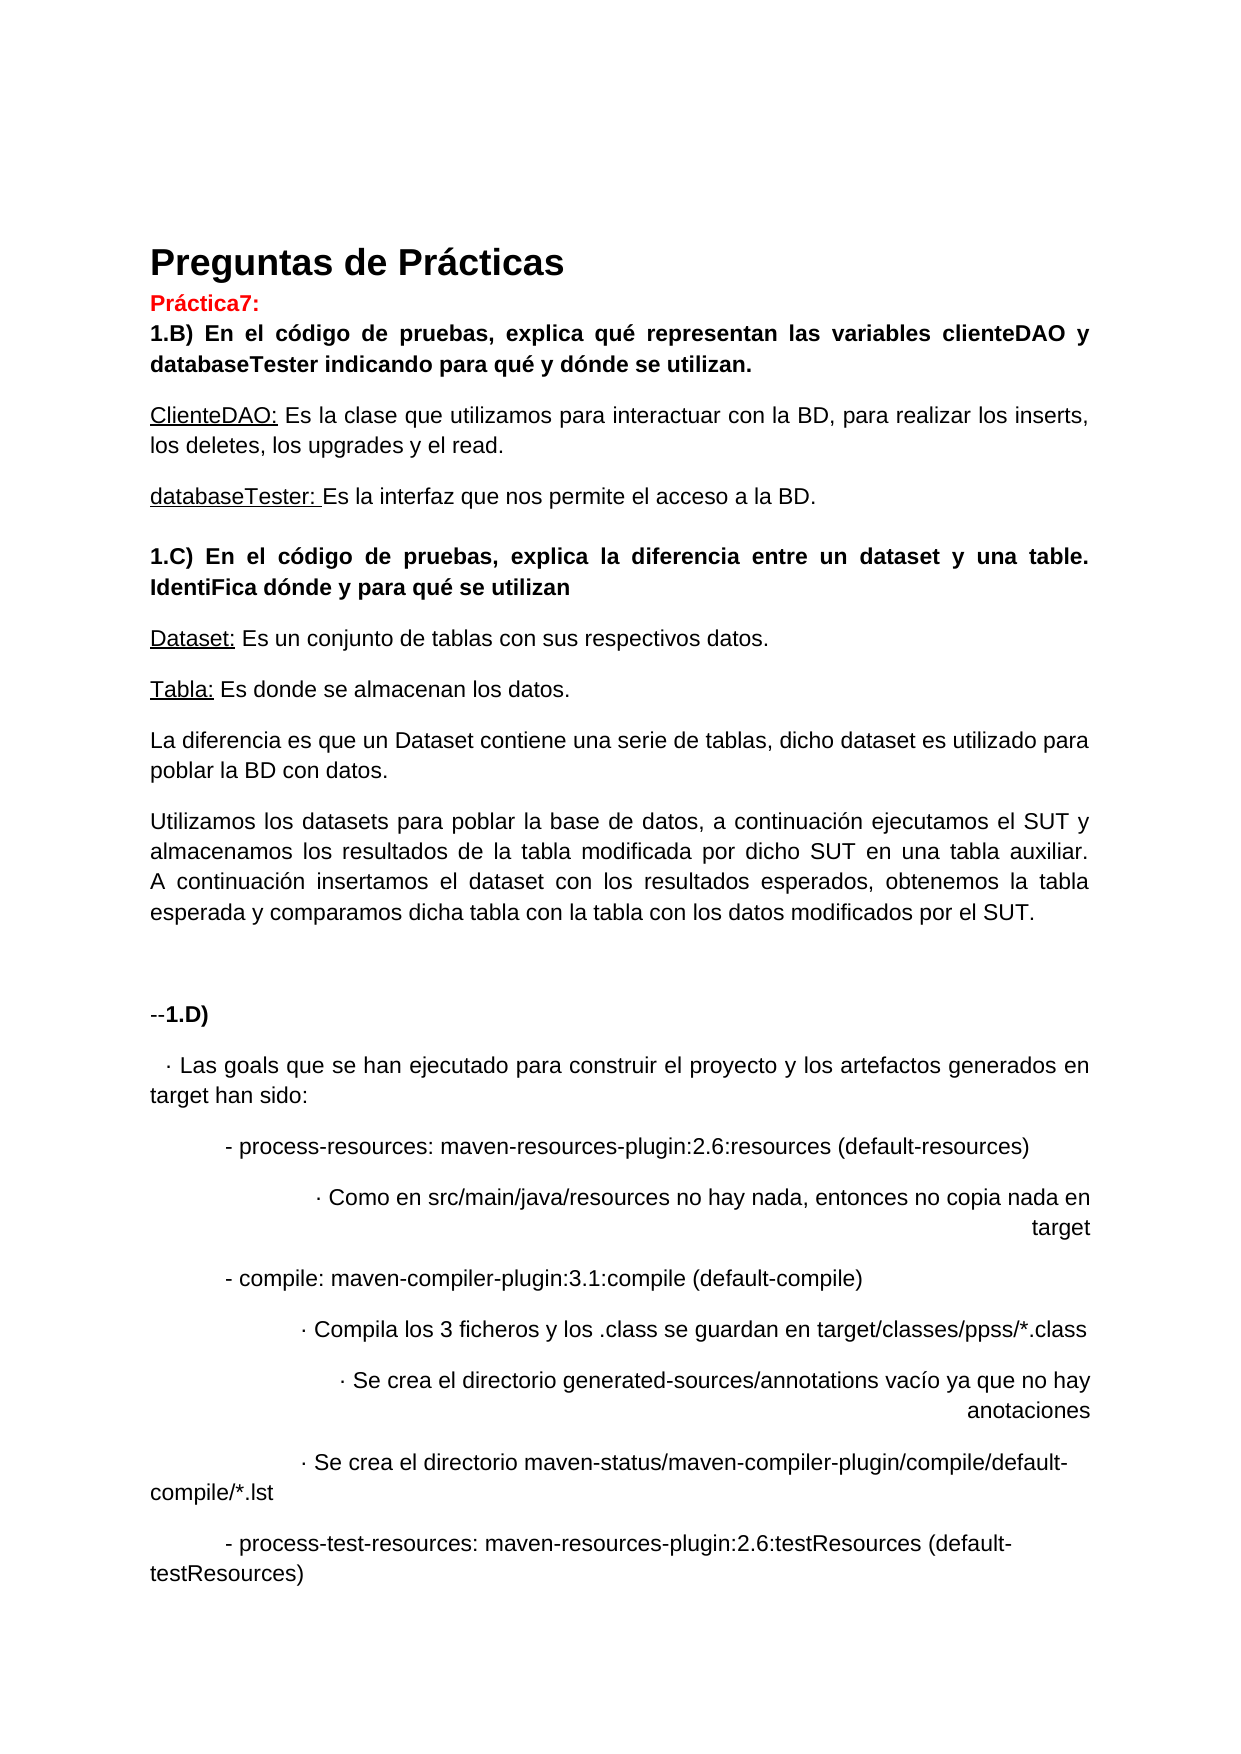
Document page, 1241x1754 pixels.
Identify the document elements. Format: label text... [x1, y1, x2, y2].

text · Compila los 3 ficheros y los .class se guardan en target/classes/ppss/*.class [150, 1316, 1090, 1343]
text · Las goals que se han ejecutado para construir el proyecto y los artefactos generados en target han sido: [150, 1052, 1090, 1108]
text - process-test-resources: maven-resources-plugin:2.6:testResources (default-testResources) [150, 1530, 1090, 1586]
text --1.D) [150, 1001, 1090, 1027]
text La diferencia es que un Dataset contiene una serie de tablas, dicho dataset es utilizado para poblar la BD con datos. [150, 727, 1090, 783]
text 1.B) En el código de pruebas, explica qué representan las variables clienteDAO y databaseTester indicando para qué y dónde se utilizan. [150, 320, 1090, 377]
text · Como en src/main/java/resources no hay nada, entonces no copia nada en target [150, 1184, 1090, 1241]
text Práctica7: [150, 290, 1090, 317]
text Utilizamos los datasets para poblar la base de datos, a continuación ejecutamos el SUT y almacenamos los resultados de la tabla modificada por dicho SUT en una tabla auxiliar. A continuación insertamos el dataset con los resultados esperados, obtenemos la tabla esperada y comparamos dicha tabla con la tabla con los datos modificados por el SUT. [150, 808, 1090, 925]
text ClienteDAO: Es la clase que utilizamos para interactuar con la BD, para realizar los inserts, los deletes, los upgrades y el read. [150, 402, 1090, 458]
text Dataset: Es un conjunto de tablas con sus respectivos datos. [150, 624, 1090, 651]
text Tabla: Es donde se almacenan los datos. [150, 676, 1090, 702]
text - process-resources: maven-resources-plugin:2.6:resources (default-resources) [150, 1133, 1090, 1159]
text · Se crea el directorio maven-status/maven-compiler-plugin/compile/default-compile/*.lst [150, 1448, 1090, 1505]
text databaseTester: Es la interfaz que nos permite el acceso a la BD. [150, 483, 1090, 509]
text Preguntas de Prácticas [150, 241, 1090, 284]
text - compile: maven-compiler-plugin:3.1:compile (default-compile) [150, 1265, 1090, 1292]
text 1.C) En el código de pruebas, explica la diferencia entre un dataset y una table. IdentiFica dónde y para qué se utilizan [150, 543, 1090, 600]
text · Se crea el directorio generated-sources/annotations vacío ya que no hay anotaciones [150, 1367, 1090, 1424]
